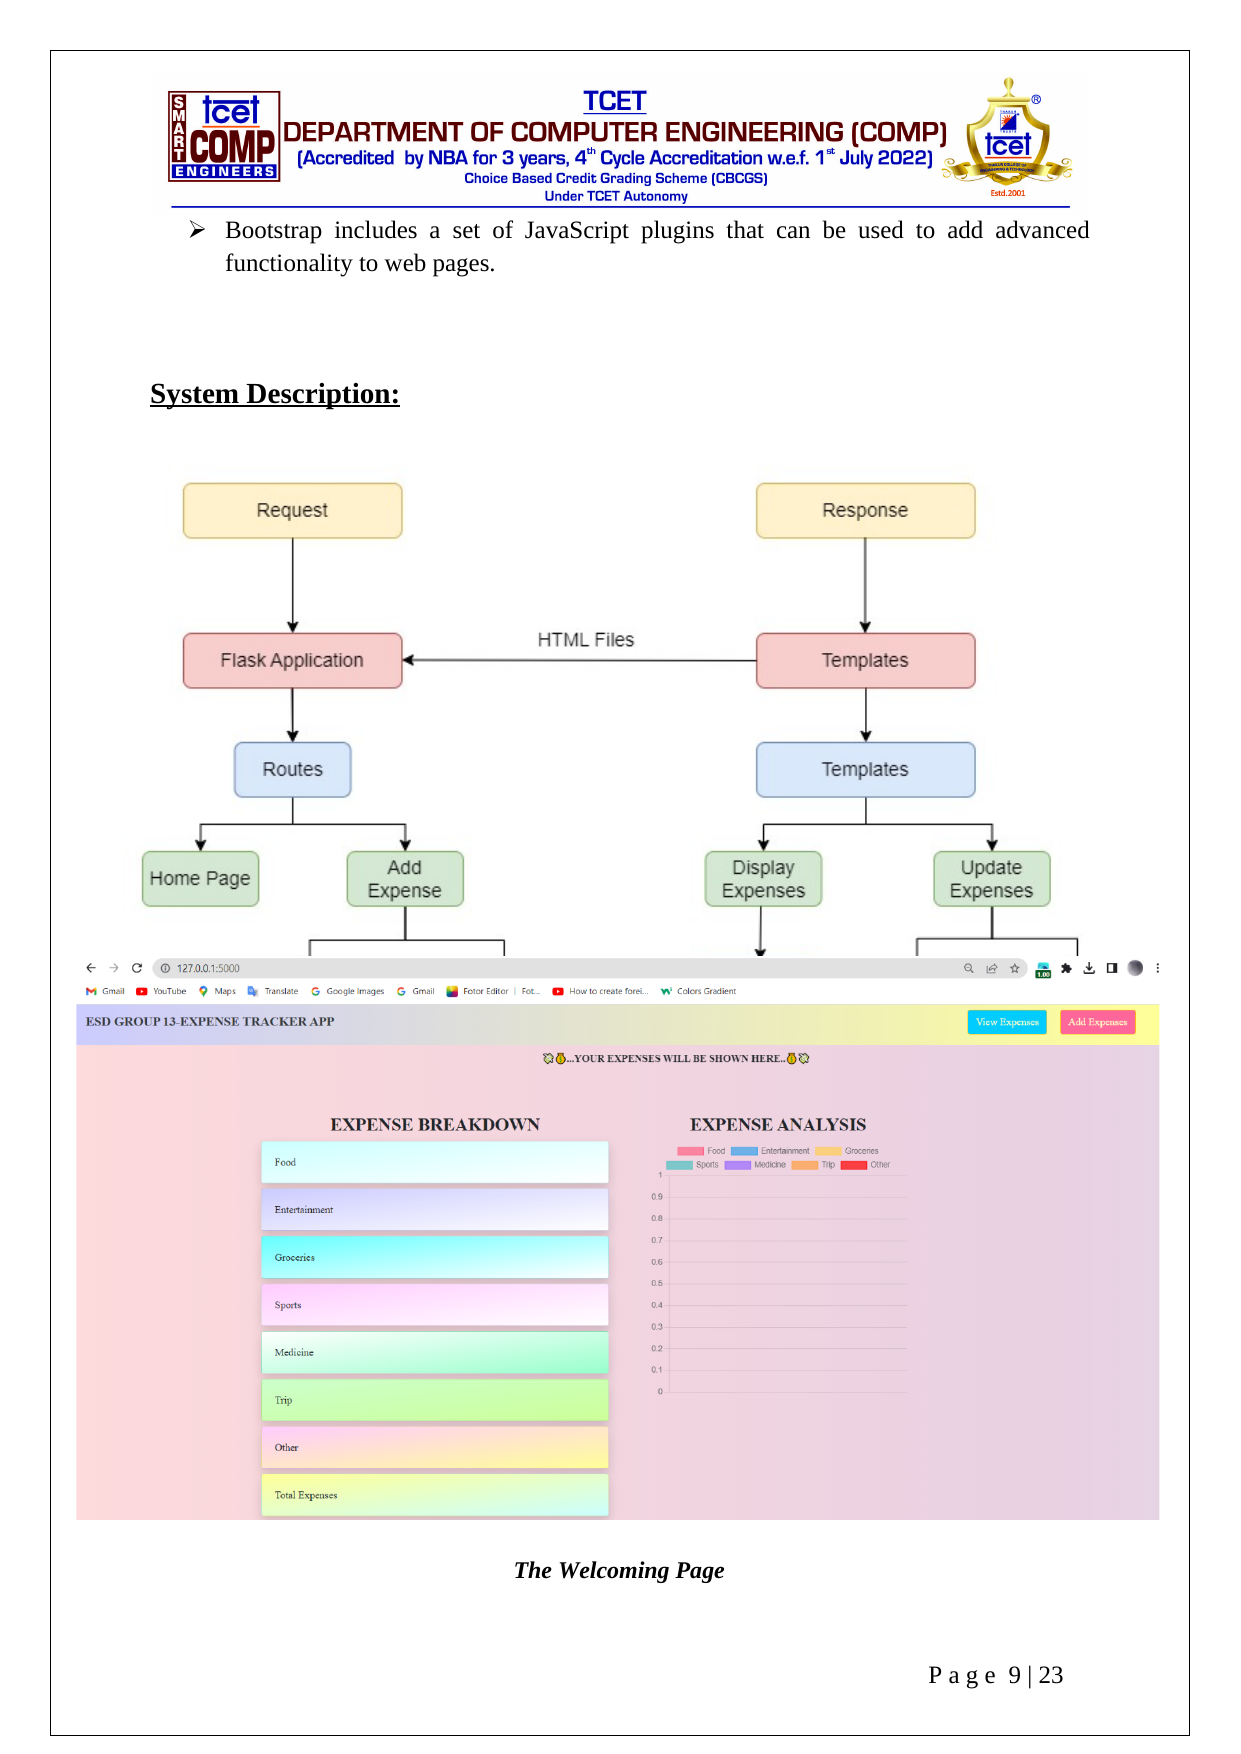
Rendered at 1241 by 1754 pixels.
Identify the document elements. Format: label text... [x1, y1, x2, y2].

list Bootstrap includes a set of JavaScript plugins that can be used to add advanced functionality to web pages. [187, 216, 1090, 277]
text System Description: [150, 376, 1090, 410]
picture [150, 73, 1091, 216]
text The Welcoming Page [150, 1518, 1090, 1584]
picture [75, 459, 1158, 1518]
